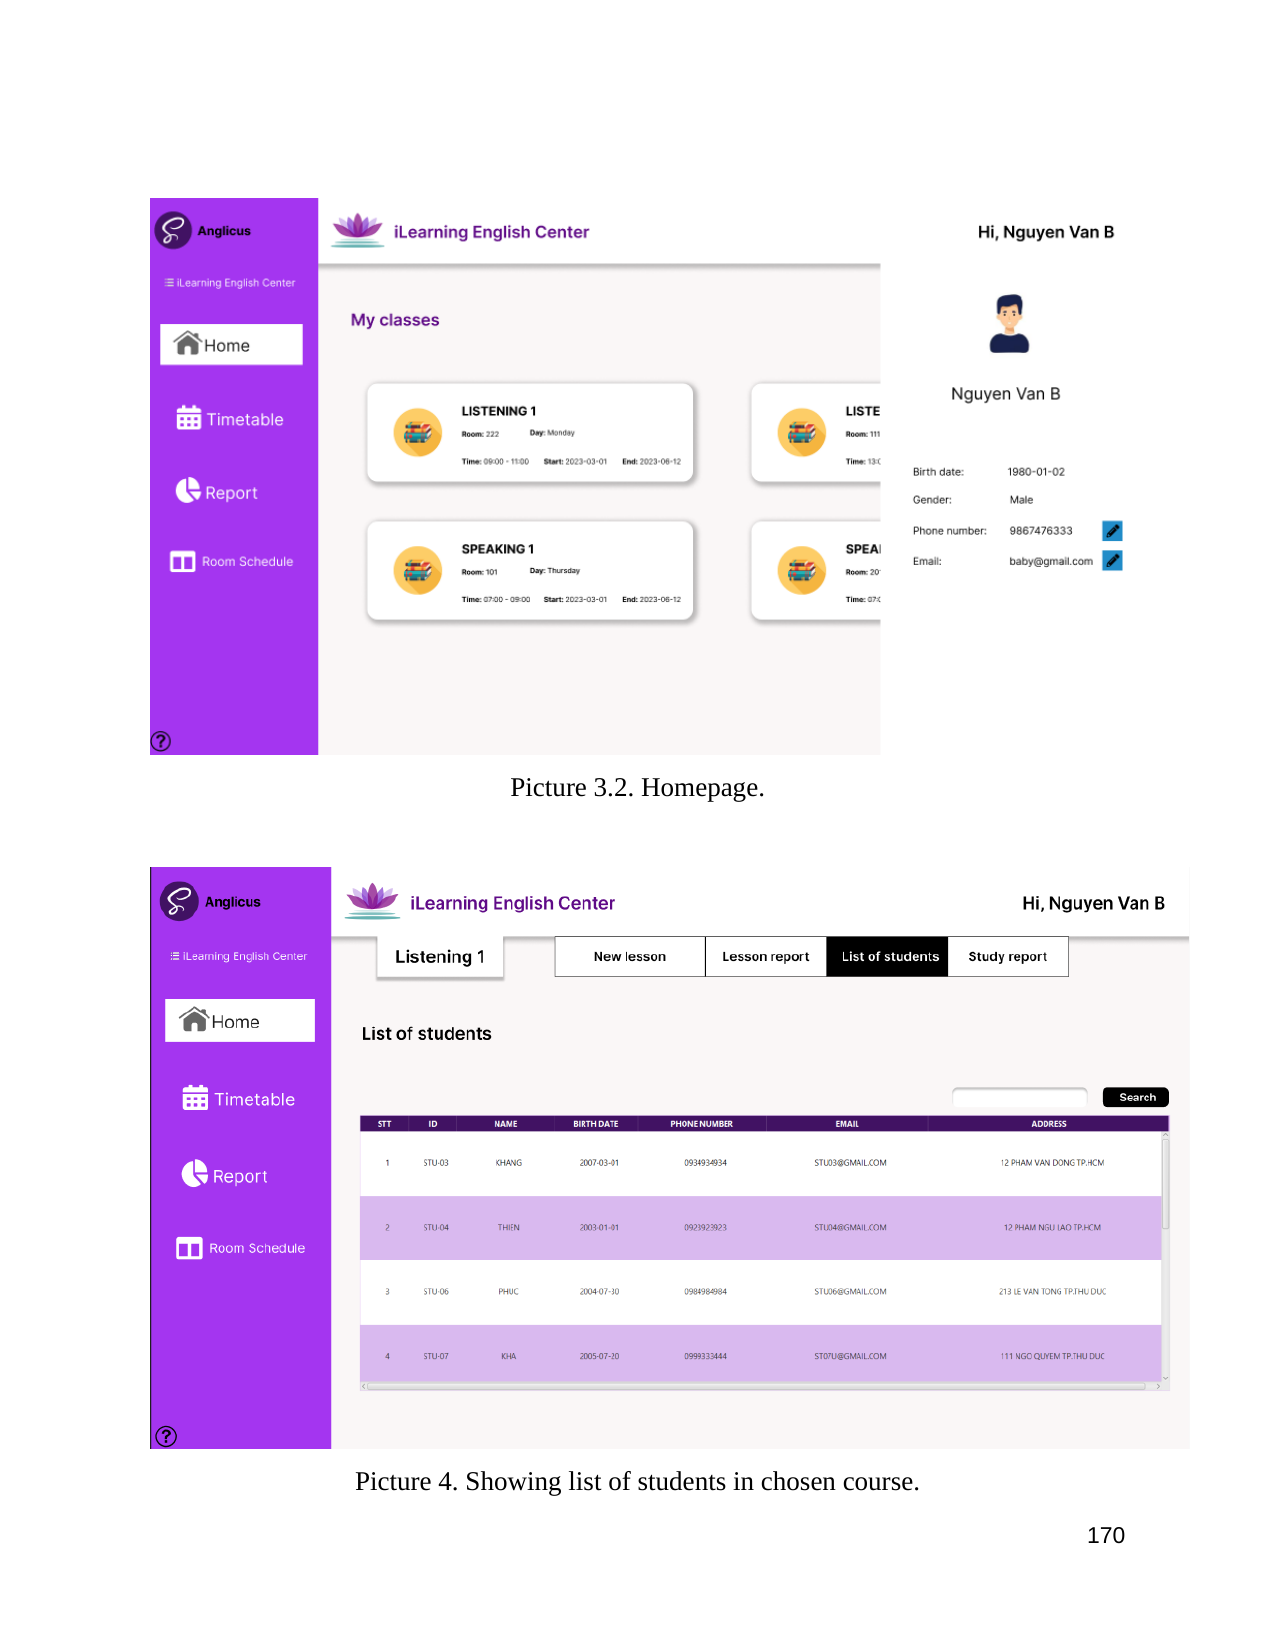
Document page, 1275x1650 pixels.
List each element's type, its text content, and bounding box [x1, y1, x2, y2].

picture [150, 867, 1190, 1449]
text Picture 4. Showing list of students in chosen course. [150, 1465, 1125, 1496]
text Picture 3.2. Homepage. [150, 771, 1125, 802]
picture [150, 198, 1138, 755]
